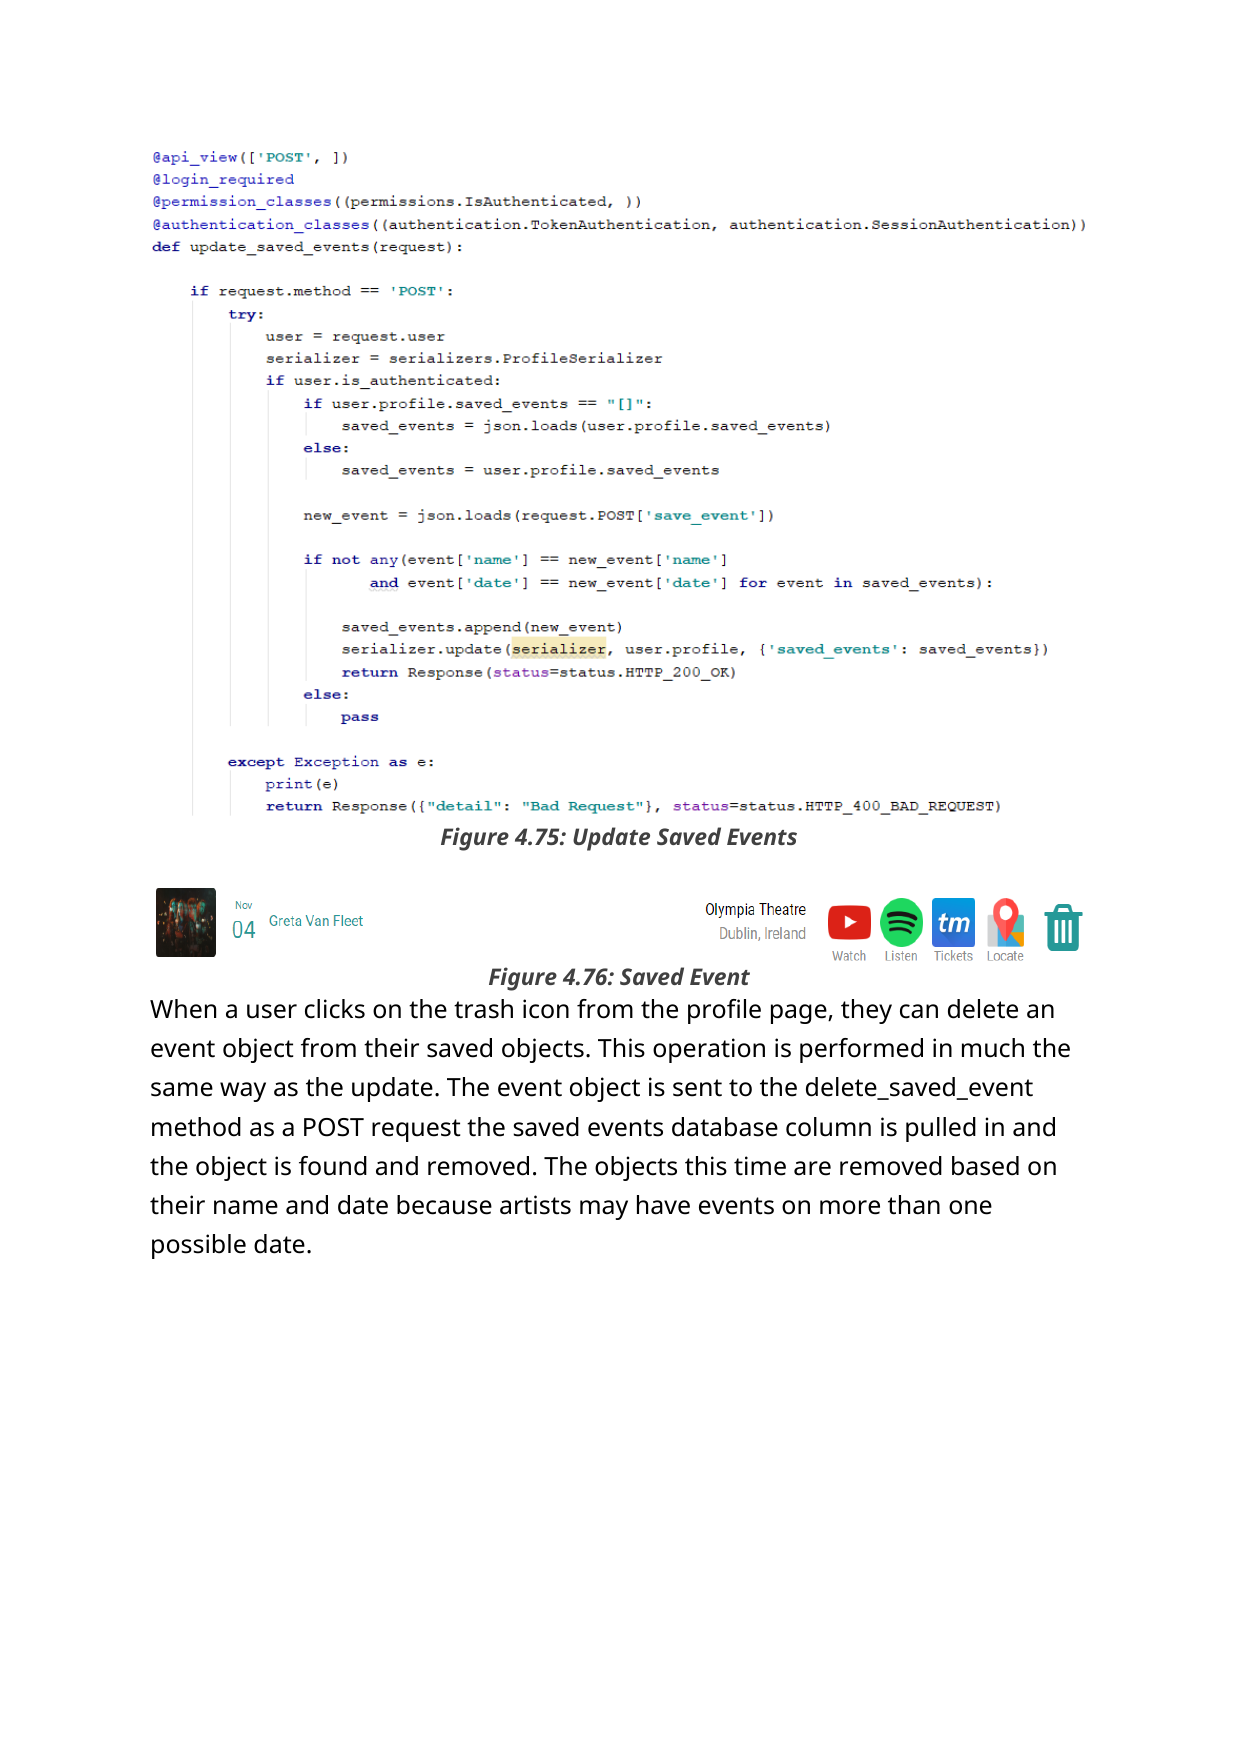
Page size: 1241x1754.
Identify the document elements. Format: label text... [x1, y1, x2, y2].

picture [150, 150, 1091, 822]
text When a user clicks on the trash icon from the profile page, they can delete an event object from their saved objects. This operation is performed in much the same way as the update. The event object is sent to the delete_saved_event method as a POST request the saved events database column is pulled in and the object is found and removed. The objects this time are removed based on their name and date because artists may have events on more than one possible date. [150, 992, 1090, 1261]
picture [150, 882, 1091, 961]
